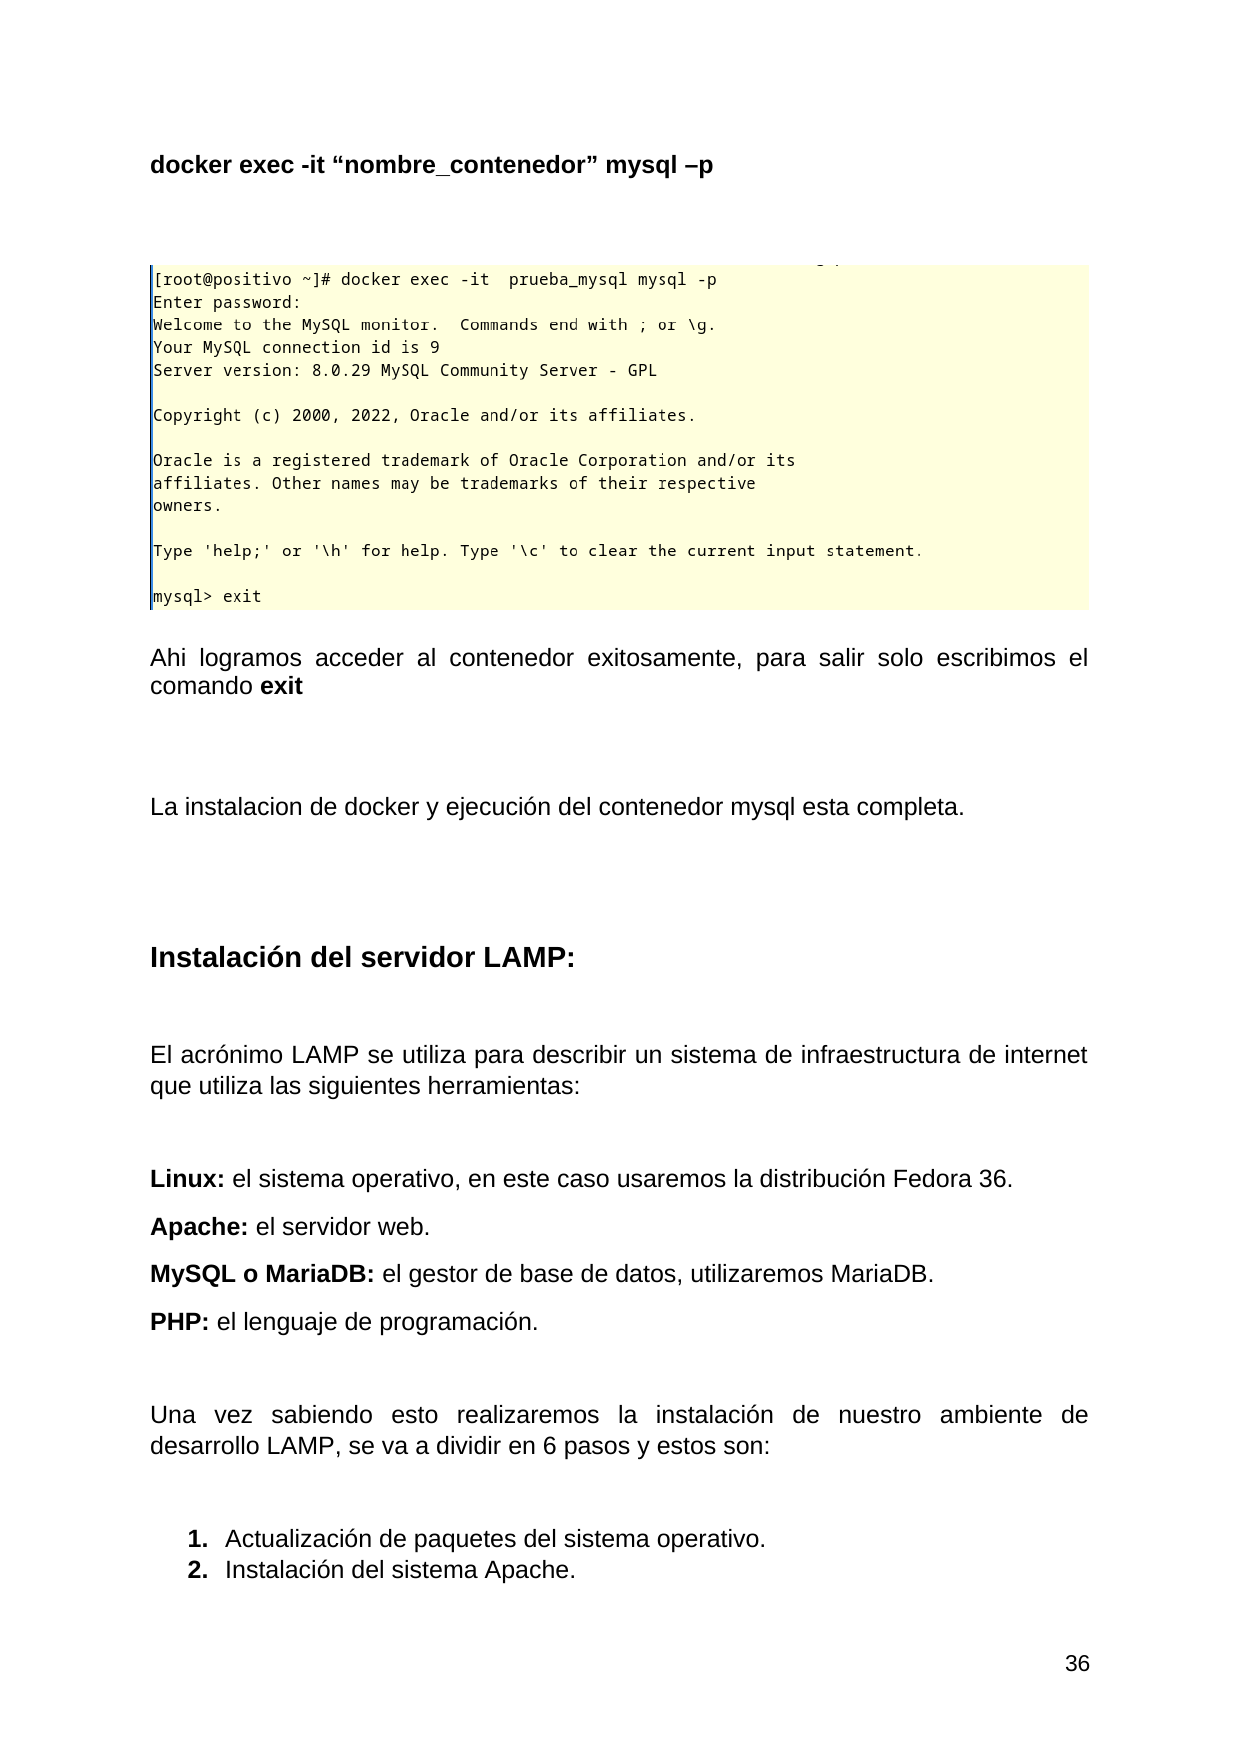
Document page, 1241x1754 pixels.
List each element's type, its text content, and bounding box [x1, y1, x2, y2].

list Actualización de paquetes del sistema operativo. [187, 1524, 1090, 1552]
text MySQL o MariaDB: el gestor de base de datos, utilizaremos MariaDB. [150, 1259, 1090, 1288]
text Linux: el sistema operativo, en este caso usaremos la distribución Fedora 36. [150, 1164, 1090, 1193]
text El acrónimo LAMP se utiliza para describir un sistema de infraestructura de internet que utiliza las siguientes herramientas: [150, 1040, 1090, 1100]
text Una vez sabiendo esto realizaremos la instalación de nuestro ambiente de desarrollo LAMP, se va a dividir en 6 pasos y estos son: [150, 1400, 1090, 1460]
list Instalación del sistema Apache. [187, 1555, 1090, 1583]
text docker exec -it “nombre_contenedor” mysql –p [150, 150, 1090, 179]
text Apache: el servidor web. [150, 1212, 1090, 1240]
picture [150, 265, 1089, 610]
text Ahi logramos acceder al contenedor exitosamente, para salir solo escribimos el comando exit [150, 643, 1090, 700]
text La instalacion de docker y ejecución del contenedor mysql esta completa. [150, 791, 1090, 820]
text PHP: el lenguaje de programación. [150, 1307, 1090, 1336]
text Instalación del servidor LAMP: [150, 939, 1090, 973]
